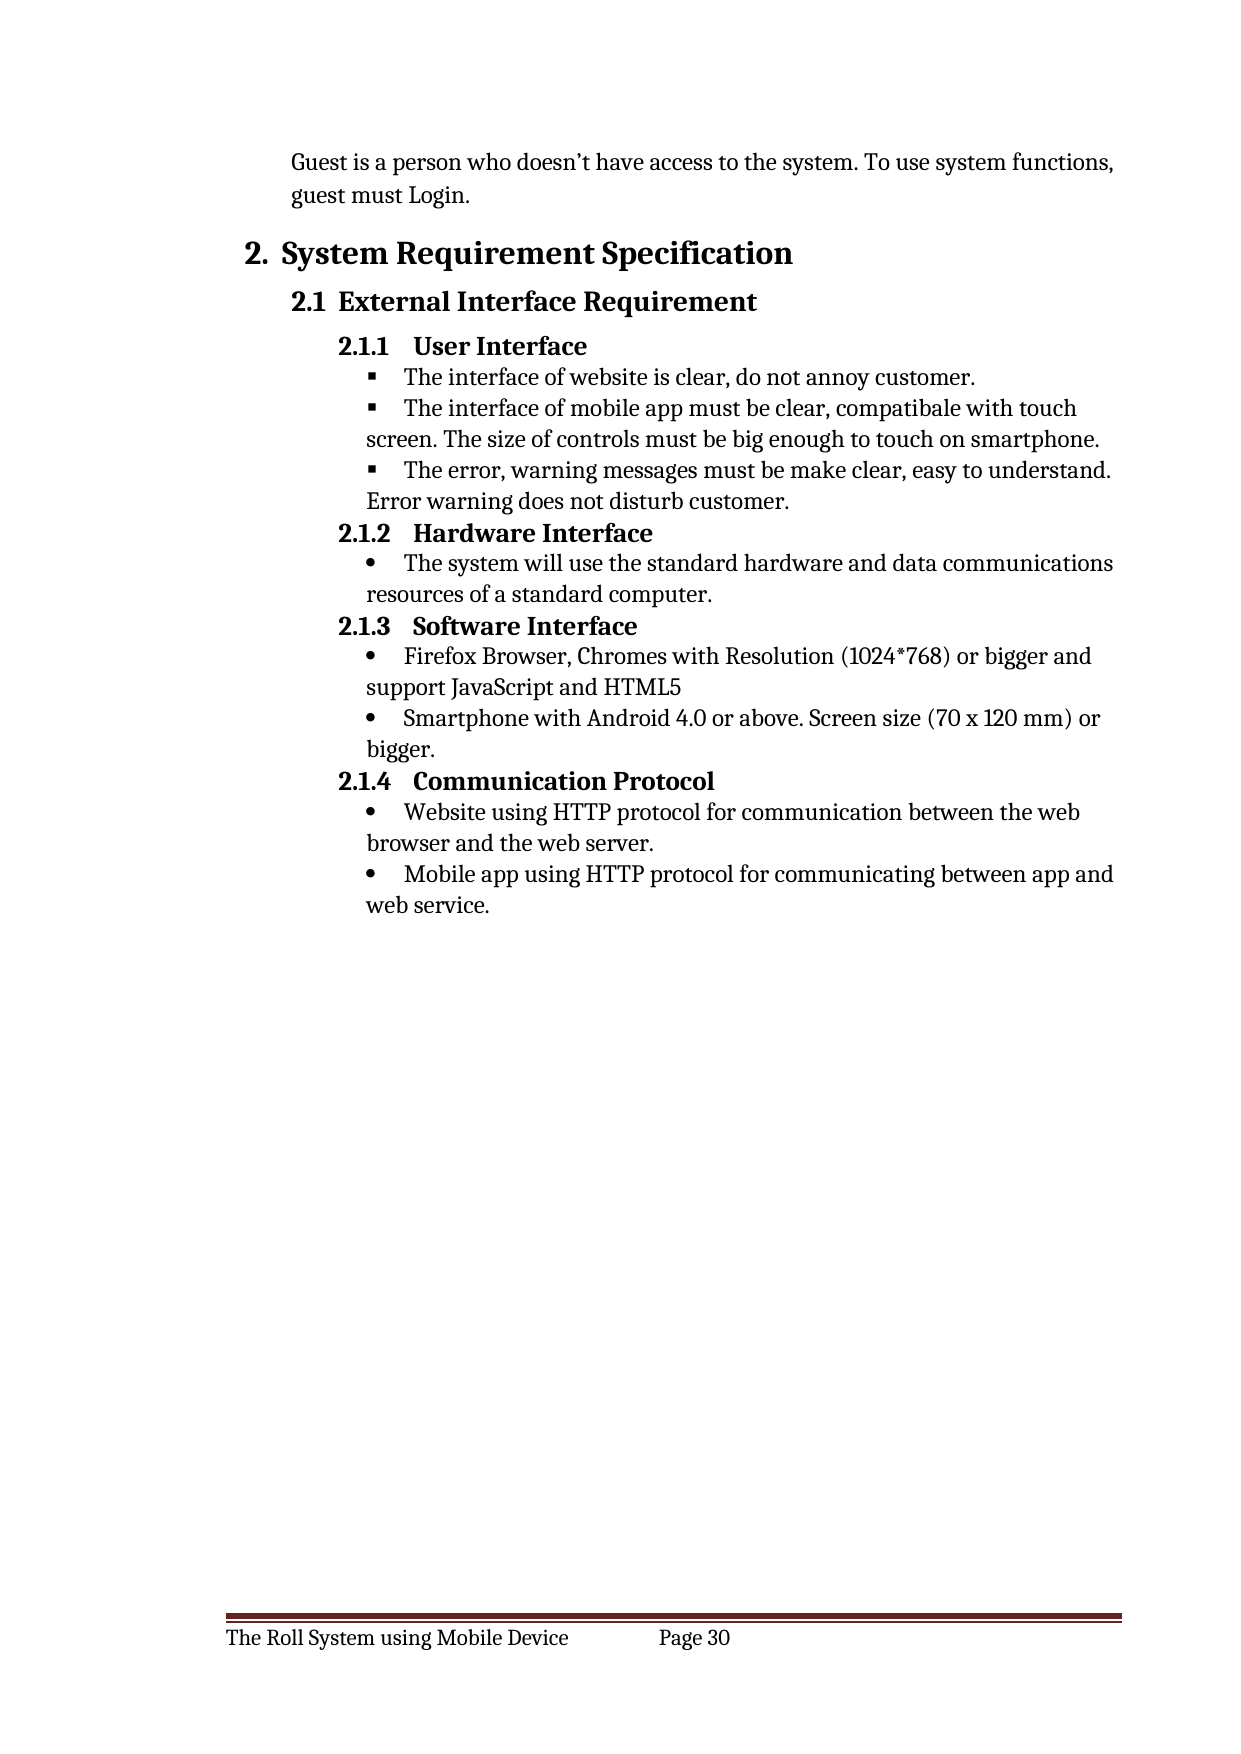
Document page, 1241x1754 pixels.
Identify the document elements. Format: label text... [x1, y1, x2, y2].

list Mobile app using HTTP protocol for communicating between app and web service. [366, 859, 1122, 919]
subtitle Hardware Interface [338, 518, 1122, 549]
subtitle User Interface [338, 331, 1122, 363]
subtitle External Interface Requirement [291, 285, 1122, 319]
list The interface of mobile app must be clear, compatibale with touch screen. The size of controls must be big enough to touch on smartphone. [366, 394, 1122, 453]
list The interface of website is clear, do not annoy customer. [366, 363, 1122, 391]
text Guest is a person who doesn’t have access to the system. To use system functions, guest must Login. [291, 148, 1122, 209]
subtitle System Requirement Specification [244, 234, 1122, 273]
list Smartphone with Android 4.0 or above. Screen size (70 x 120 mm) or bigger. [366, 704, 1122, 764]
list Website using HTTP protocol for communication between the web browser and the web server. [366, 797, 1122, 857]
list The system will use the standard hardware and data communications resources of a standard computer. [366, 549, 1122, 609]
list The error, warning messages must be make clear, easy to understand. Error warning does not disturb customer. [366, 456, 1122, 516]
list Firefox Browser, Chromes with Resolution (1024*768) or bigger and support JavaScript and HTML5 [366, 642, 1122, 702]
subtitle Software Interface [338, 611, 1122, 642]
subtitle Communication Protocol [338, 766, 1122, 797]
